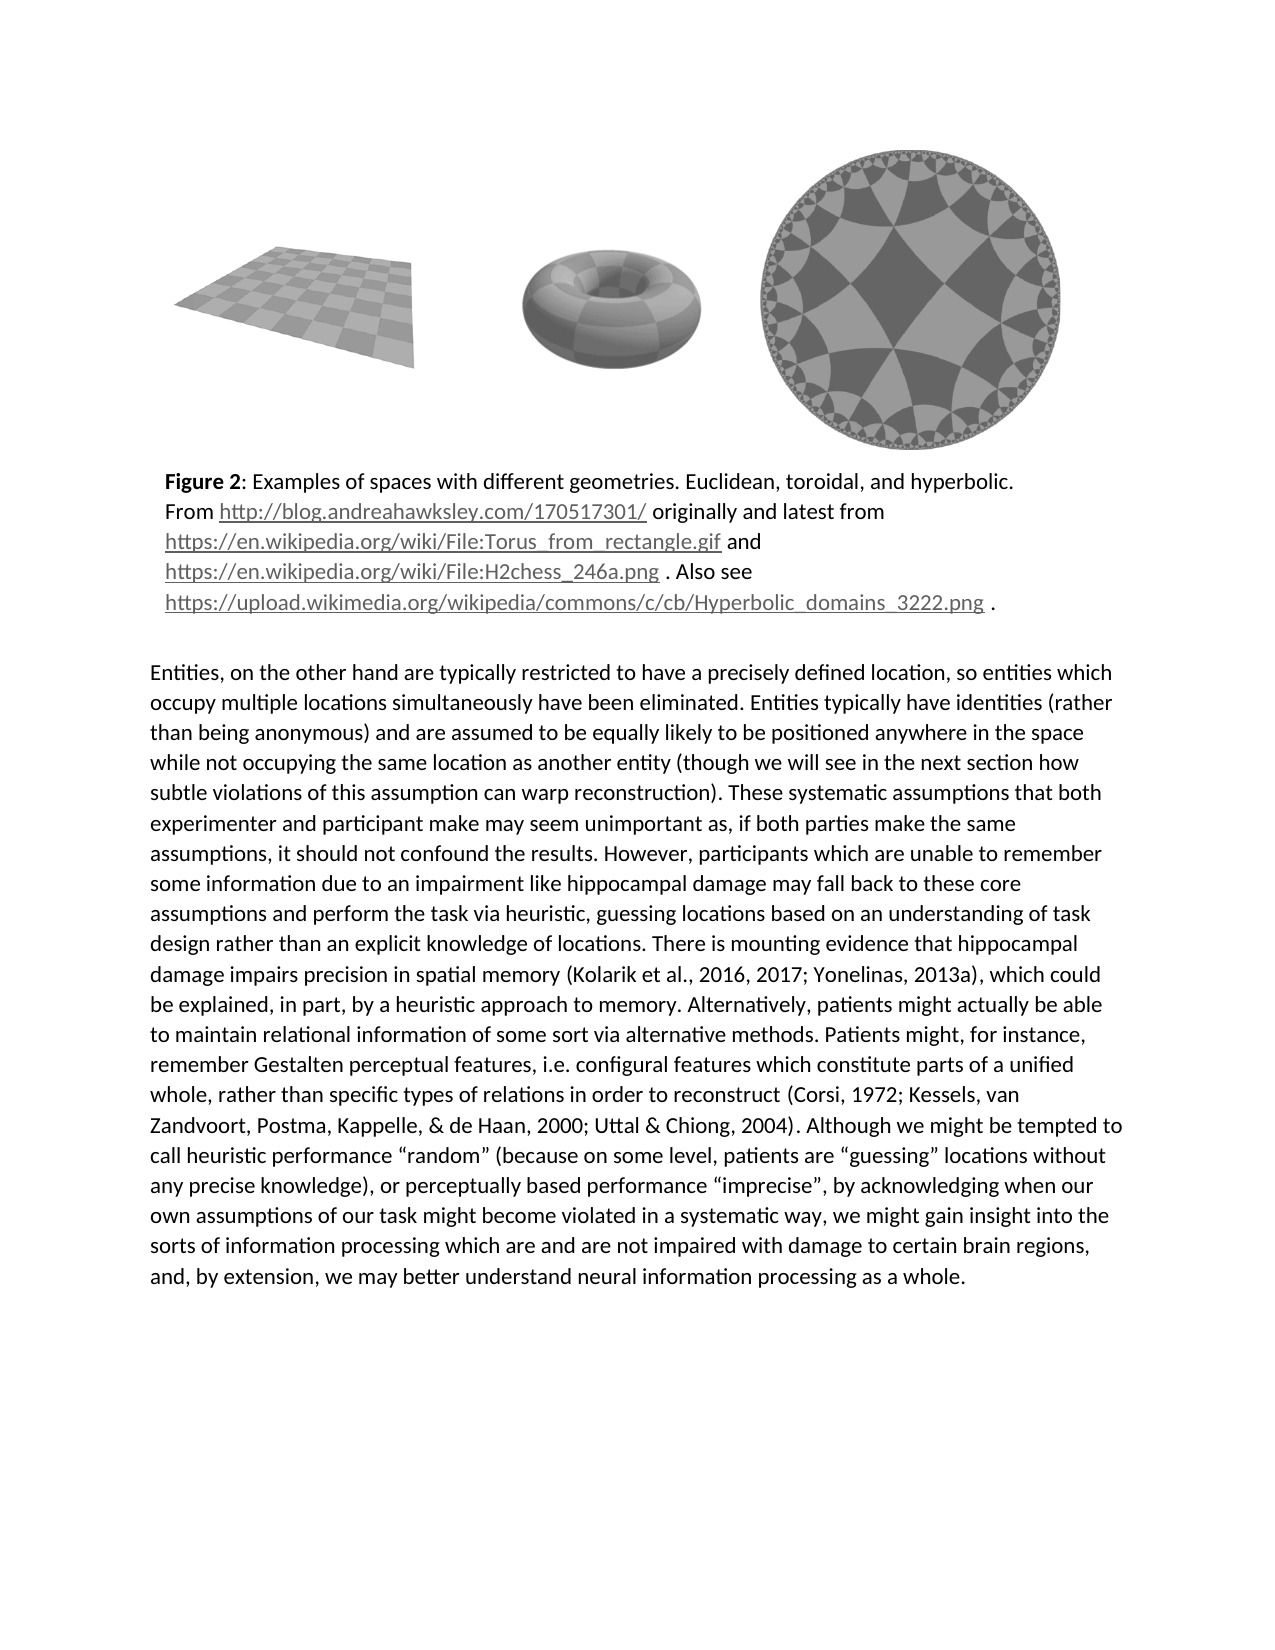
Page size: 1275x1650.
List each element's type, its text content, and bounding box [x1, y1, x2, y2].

picture [150, 150, 451, 450]
picture [455, 150, 756, 450]
text Entities, on the other hand are typically restricted to have a precisely defined location, so entities which occupy multiple locations simultaneously have been eliminated. Entities typically have identities (rather than being anonymous) and are assumed to be equally likely to be positioned anywhere in the space while not occupying the same location as another entity (though we will see in the next section how subtle violations of this assumption can warp reconstruction). These systematic assumptions that both experimenter and participant make may seem unimportant as, if both parties make the same assumptions, it should not confound the results. However, participants which are unable to remember some information due to an impairment like hippocampal damage may fall back to these core assumptions and perform the task via heuristic, guessing locations based on an understanding of task design rather than an explicit knowledge of locations. There is mounting evidence that hippocampal damage impairs precision in spatial memory (Kolarik et al., 2016, 2017; Yonelinas, 2013a), which could be explained, in part, by a heuristic approach to memory. Alternatively, patients might actually be able to maintain relational information of some sort via alternative methods. Patients might, for instance, remember Gestalten perceptual features, i.e. configural features which constitute parts of a unified whole, rather than specific types of relations in order to reconstruct (Corsi, 1972; Kessels, van Zandvoort, Postma, Kappelle, & de Haan, 2000; Uttal & Chiong, 2004). Although we might be tempted to call heuristic performance “random” (because on some level, patients are “guessing” locations without any precise knowledge), or perceptually based performance “imprecise”, by acknowledging when our own assumptions of our task might become violated in a systematic way, we might gain insight into the sorts of information processing which are and are not impaired with damage to certain brain regions, and, by extension, we may better understand neural information processing as a whole. [150, 469, 1125, 1290]
picture [760, 150, 1061, 450]
